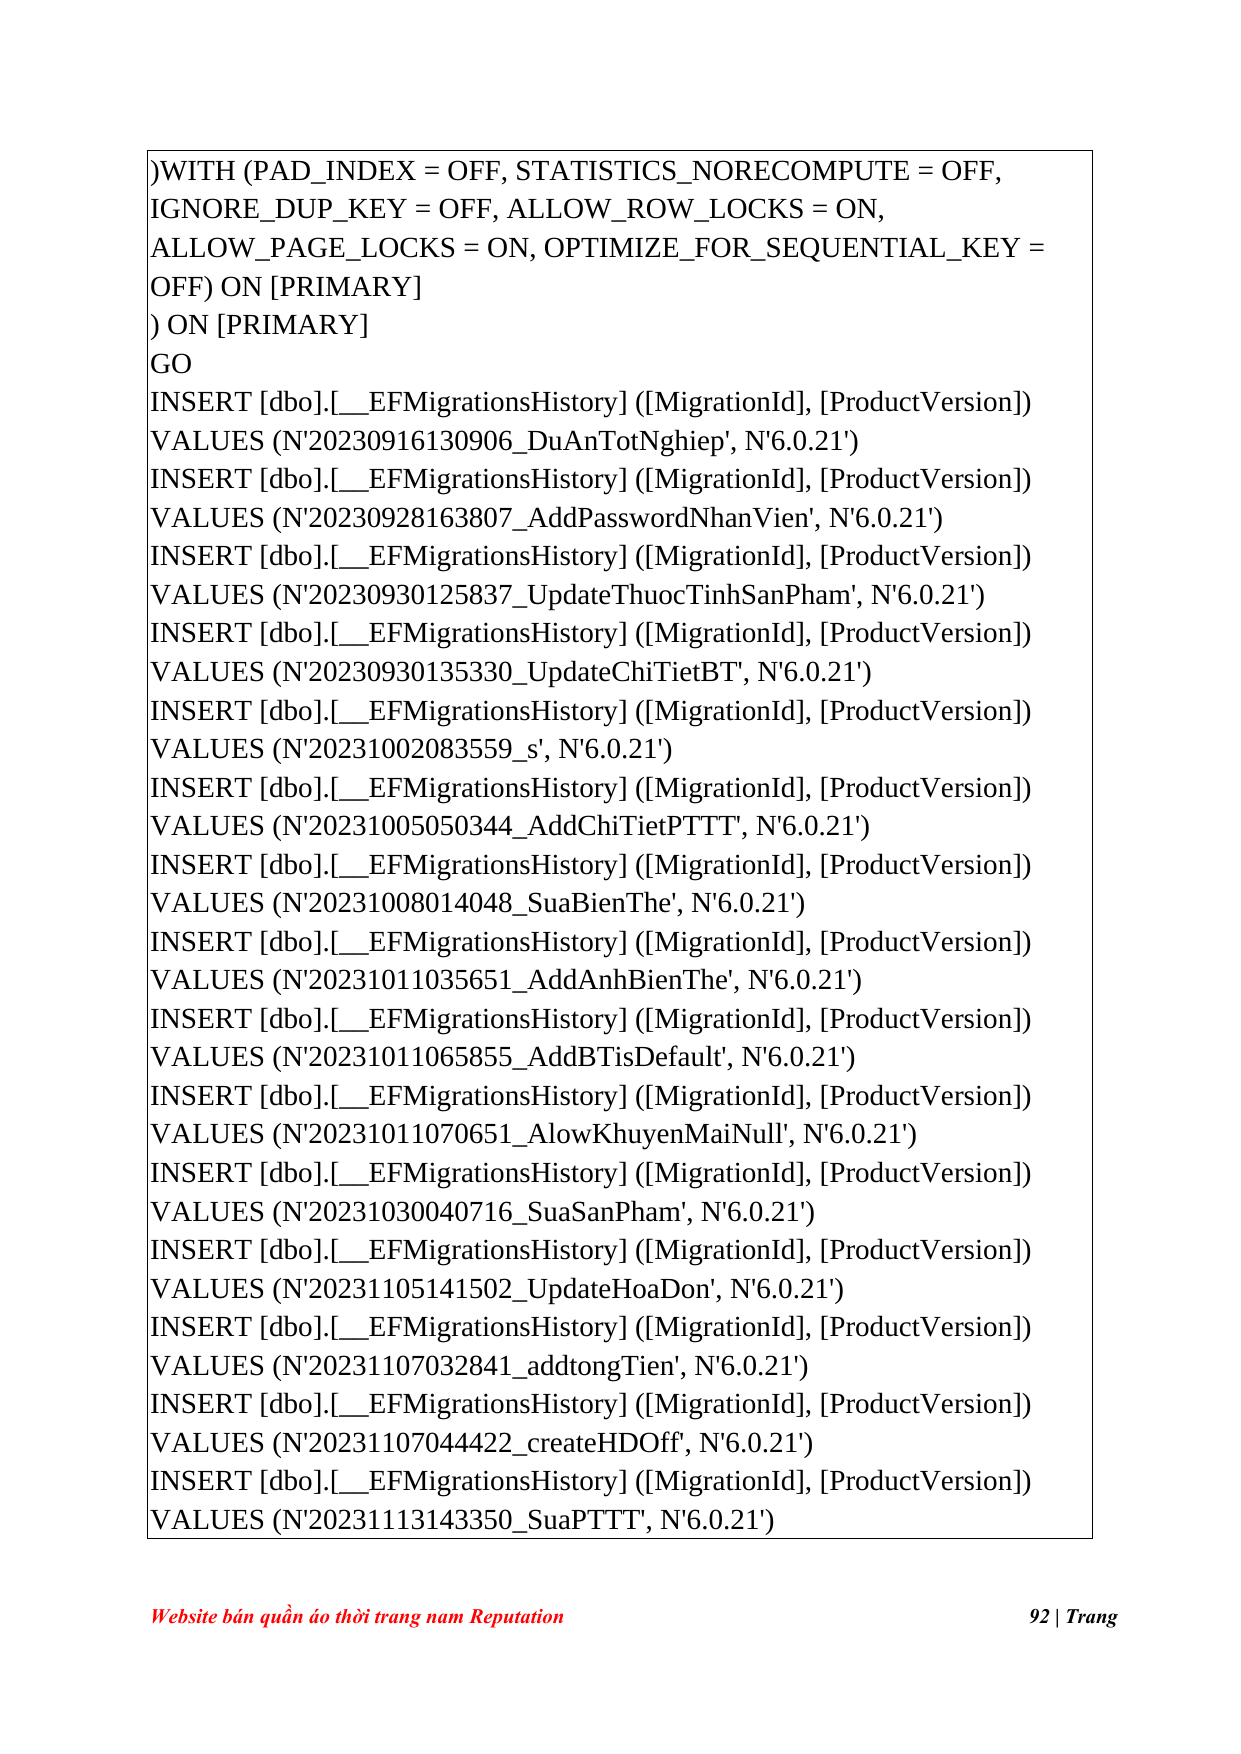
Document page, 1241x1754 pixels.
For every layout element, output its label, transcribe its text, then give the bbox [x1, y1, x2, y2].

text INSERT [dbo].[__EFMigrationsHistory] ([MigrationId], [ProductVersion]) VALUES (N'20230916130906_DuAnTotNghiep', N'6.0.21') [148, 381, 1092, 456]
text INSERT [dbo].[__EFMigrationsHistory] ([MigrationId], [ProductVersion]) VALUES (N'20231011035651_AddAnhBienThe', N'6.0.21') [148, 921, 1092, 996]
text INSERT [dbo].[__EFMigrationsHistory] ([MigrationId], [ProductVersion]) VALUES (N'20231105141502_UpdateHoaDon', N'6.0.21') [148, 1229, 1092, 1304]
text INSERT [dbo].[__EFMigrationsHistory] ([MigrationId], [ProductVersion]) VALUES (N'20231113143350_SuaPTTT', N'6.0.21') [148, 1460, 1092, 1538]
text INSERT [dbo].[__EFMigrationsHistory] ([MigrationId], [ProductVersion]) VALUES (N'20230928163807_AddPasswordNhanVien', N'6.0.21') [148, 458, 1092, 533]
text INSERT [dbo].[__EFMigrationsHistory] ([MigrationId], [ProductVersion]) VALUES (N'20231008014048_SuaBienThe', N'6.0.21') [148, 844, 1092, 919]
text INSERT [dbo].[__EFMigrationsHistory] ([MigrationId], [ProductVersion]) VALUES (N'20230930125837_UpdateThuocTinhSanPham', N'6.0.21') [148, 535, 1092, 611]
text INSERT [dbo].[__EFMigrationsHistory] ([MigrationId], [ProductVersion]) VALUES (N'20230930135330_UpdateChiTietBT', N'6.0.21') [148, 612, 1092, 688]
text INSERT [dbo].[__EFMigrationsHistory] ([MigrationId], [ProductVersion]) VALUES (N'20231107044422_createHDOff', N'6.0.21') [148, 1383, 1092, 1458]
text GO [148, 343, 1092, 379]
text INSERT [dbo].[__EFMigrationsHistory] ([MigrationId], [ProductVersion]) VALUES (N'20231107032841_addtongTien', N'6.0.21') [148, 1306, 1092, 1381]
text INSERT [dbo].[__EFMigrationsHistory] ([MigrationId], [ProductVersion]) VALUES (N'20231030040716_SuaSanPham', N'6.0.21') [148, 1152, 1092, 1227]
text INSERT [dbo].[__EFMigrationsHistory] ([MigrationId], [ProductVersion]) VALUES (N'20231005050344_AddChiTietPTTT', N'6.0.21') [148, 767, 1092, 842]
text INSERT [dbo].[__EFMigrationsHistory] ([MigrationId], [ProductVersion]) VALUES (N'20231011070651_AlowKhuyenMaiNull', N'6.0.21') [148, 1075, 1092, 1150]
text INSERT [dbo].[__EFMigrationsHistory] ([MigrationId], [ProductVersion]) VALUES (N'20231002083559_s', N'6.0.21') [148, 689, 1092, 765]
text )WITH (PAD_INDEX = OFF, STATISTICS_NORECOMPUTE = OFF, IGNORE_DUP_KEY = OFF, ALLOW_ROW_LOCKS = ON, ALLOW_PAGE_LOCKS = ON, OPTIMIZE_FOR_SEQUENTIAL_KEY = OFF) ON [PRIMARY] [148, 151, 1092, 302]
text ) ON [PRIMARY] [148, 304, 1092, 341]
text INSERT [dbo].[__EFMigrationsHistory] ([MigrationId], [ProductVersion]) VALUES (N'20231011065855_AddBTisDefault', N'6.0.21') [148, 998, 1092, 1073]
